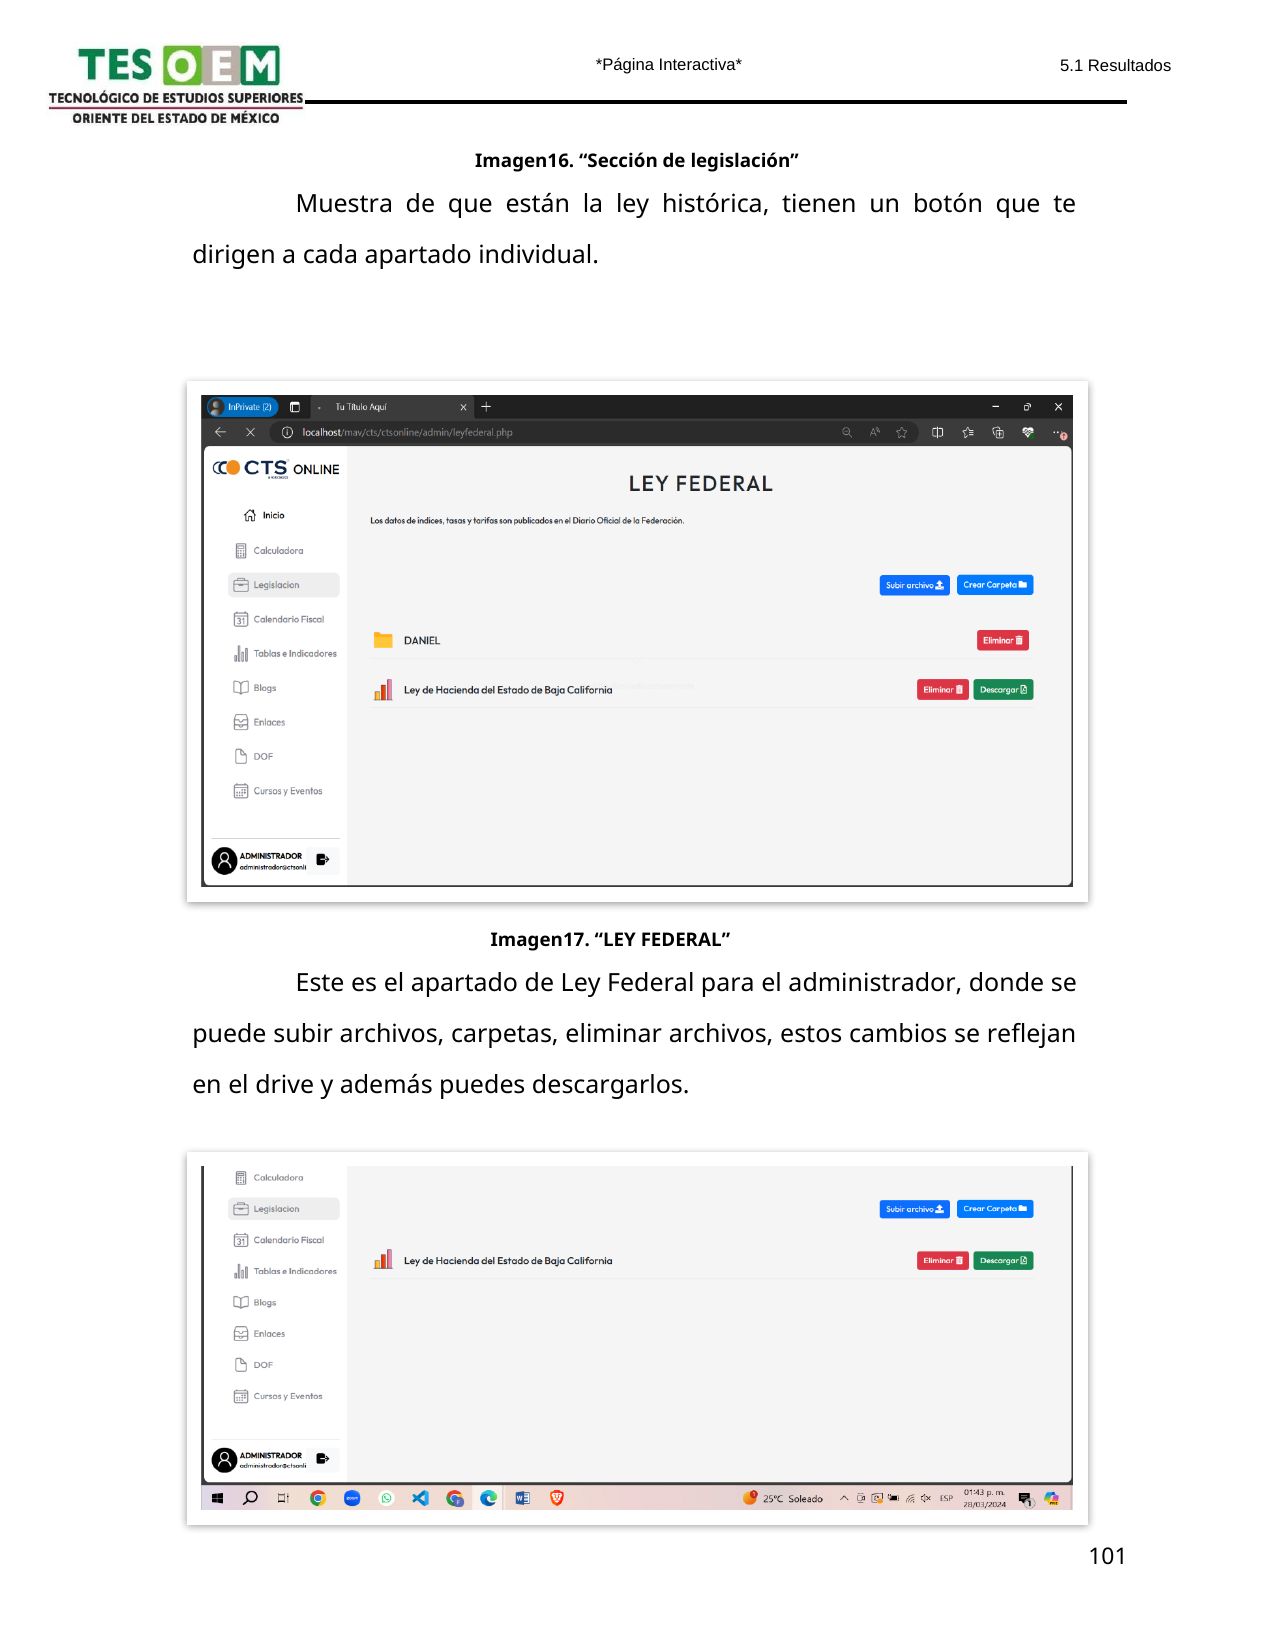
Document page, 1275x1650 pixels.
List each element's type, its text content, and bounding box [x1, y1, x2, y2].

picture [46, 42, 306, 126]
picture [201, 395, 1073, 887]
text Este es el apartado de Ley Federal para el administrador, donde se puede subir archivos, carpetas, eliminar archivos, estos cambios se reflejan en el drive y además puedes descargarlos. [192, 965, 1078, 1101]
text Imagen17. “LEY FEDERAL” [192, 910, 1078, 952]
picture [201, 1166, 1073, 1510]
text Sección de legislación donde se muestran 3 secciones dentro de ella, el cual esta las leyes federales, estatales e históricas. Imagen16. “Sección de legislación” [192, 148, 1078, 173]
text Muestra de que están la ley histórica, tienen un botón que te dirigen a cada apartado individual. [192, 186, 1078, 271]
